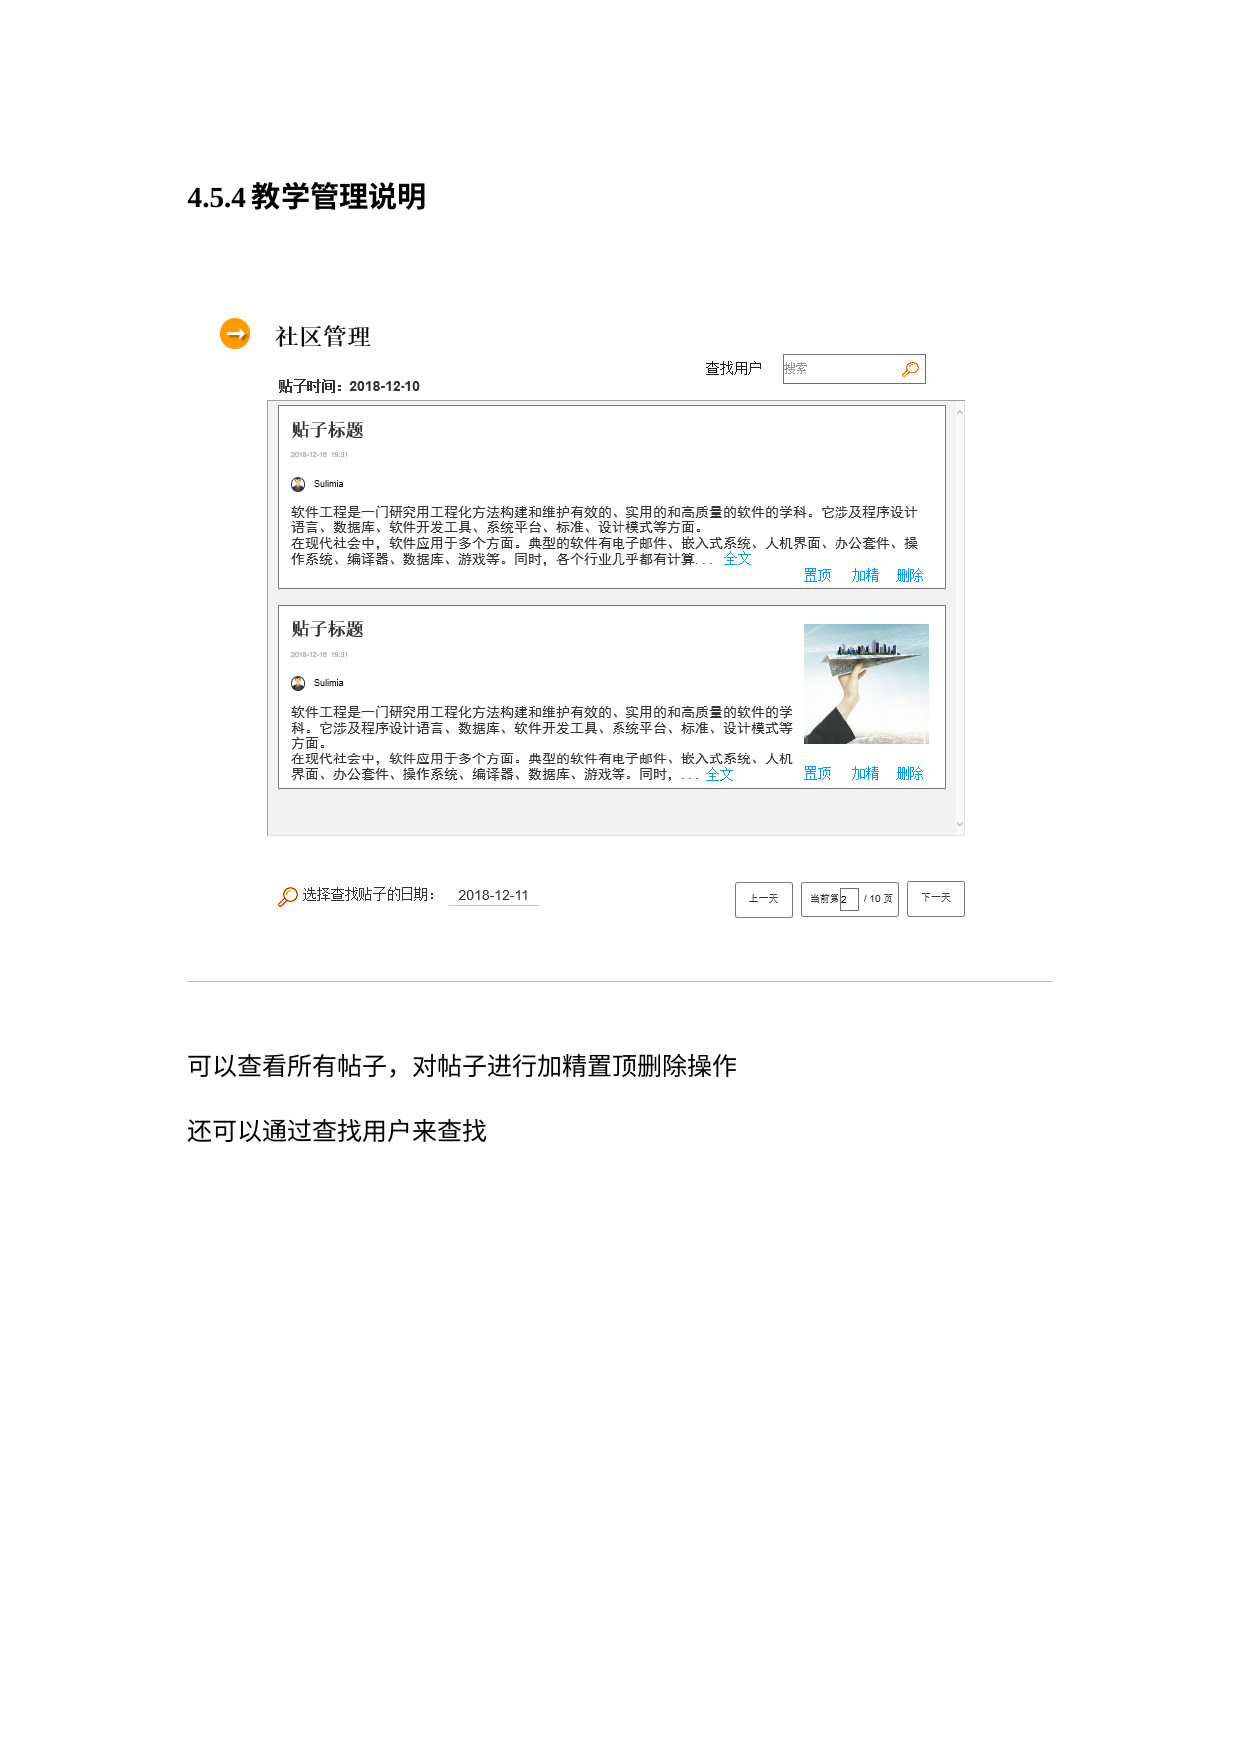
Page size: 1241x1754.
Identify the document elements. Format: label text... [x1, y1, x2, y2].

picture [187, 285, 1053, 991]
text 还可以通过查找用户来查找 [187, 1097, 1053, 1162]
subtitle 4.5.4教学管理说明 [187, 162, 1053, 227]
text 可以查看所有帖子，对帖子进行加精置顶删除操作 [187, 1032, 1053, 1097]
